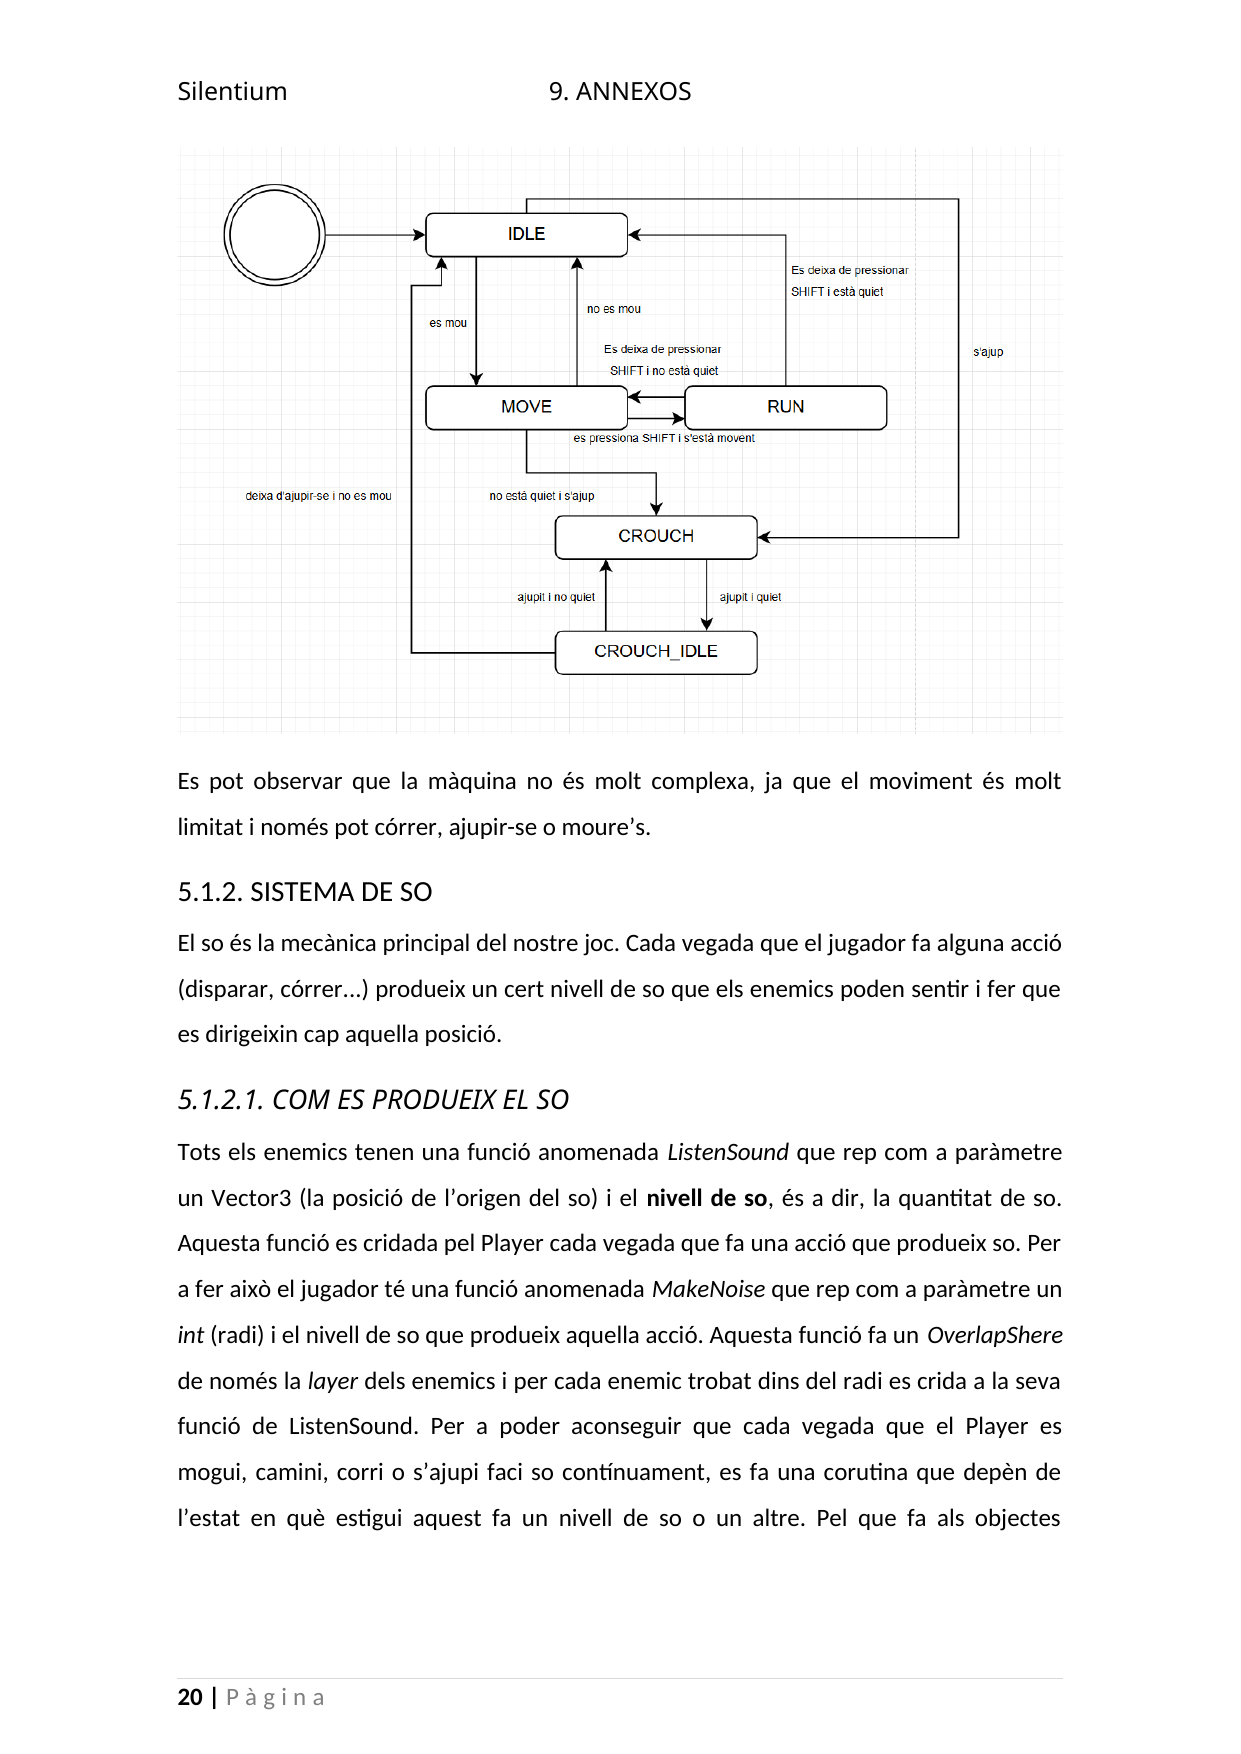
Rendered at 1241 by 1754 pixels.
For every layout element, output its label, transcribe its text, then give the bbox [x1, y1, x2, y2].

text Es pot observar que la màquina no és molt complexa, ja que el moviment és molt limitat i només pot córrer, ajupir-se o moure’s. [177, 765, 1063, 842]
subtitle 5.1.2. SISTEMA DE SO [177, 873, 1063, 909]
picture [177, 147, 1063, 734]
subtitle 5.1.2.1. COM ES PRODUEIX EL SO [177, 1081, 1063, 1118]
text El so és la mecànica principal del nostre joc. Cada vegada que el jugador fa alguna acció (disparar, córrer...) produeix un cert nivell de so que els enemics poden sentir i fer que es dirigeixin cap aquella posició. [177, 927, 1063, 1049]
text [177, 1136, 1063, 1532]
